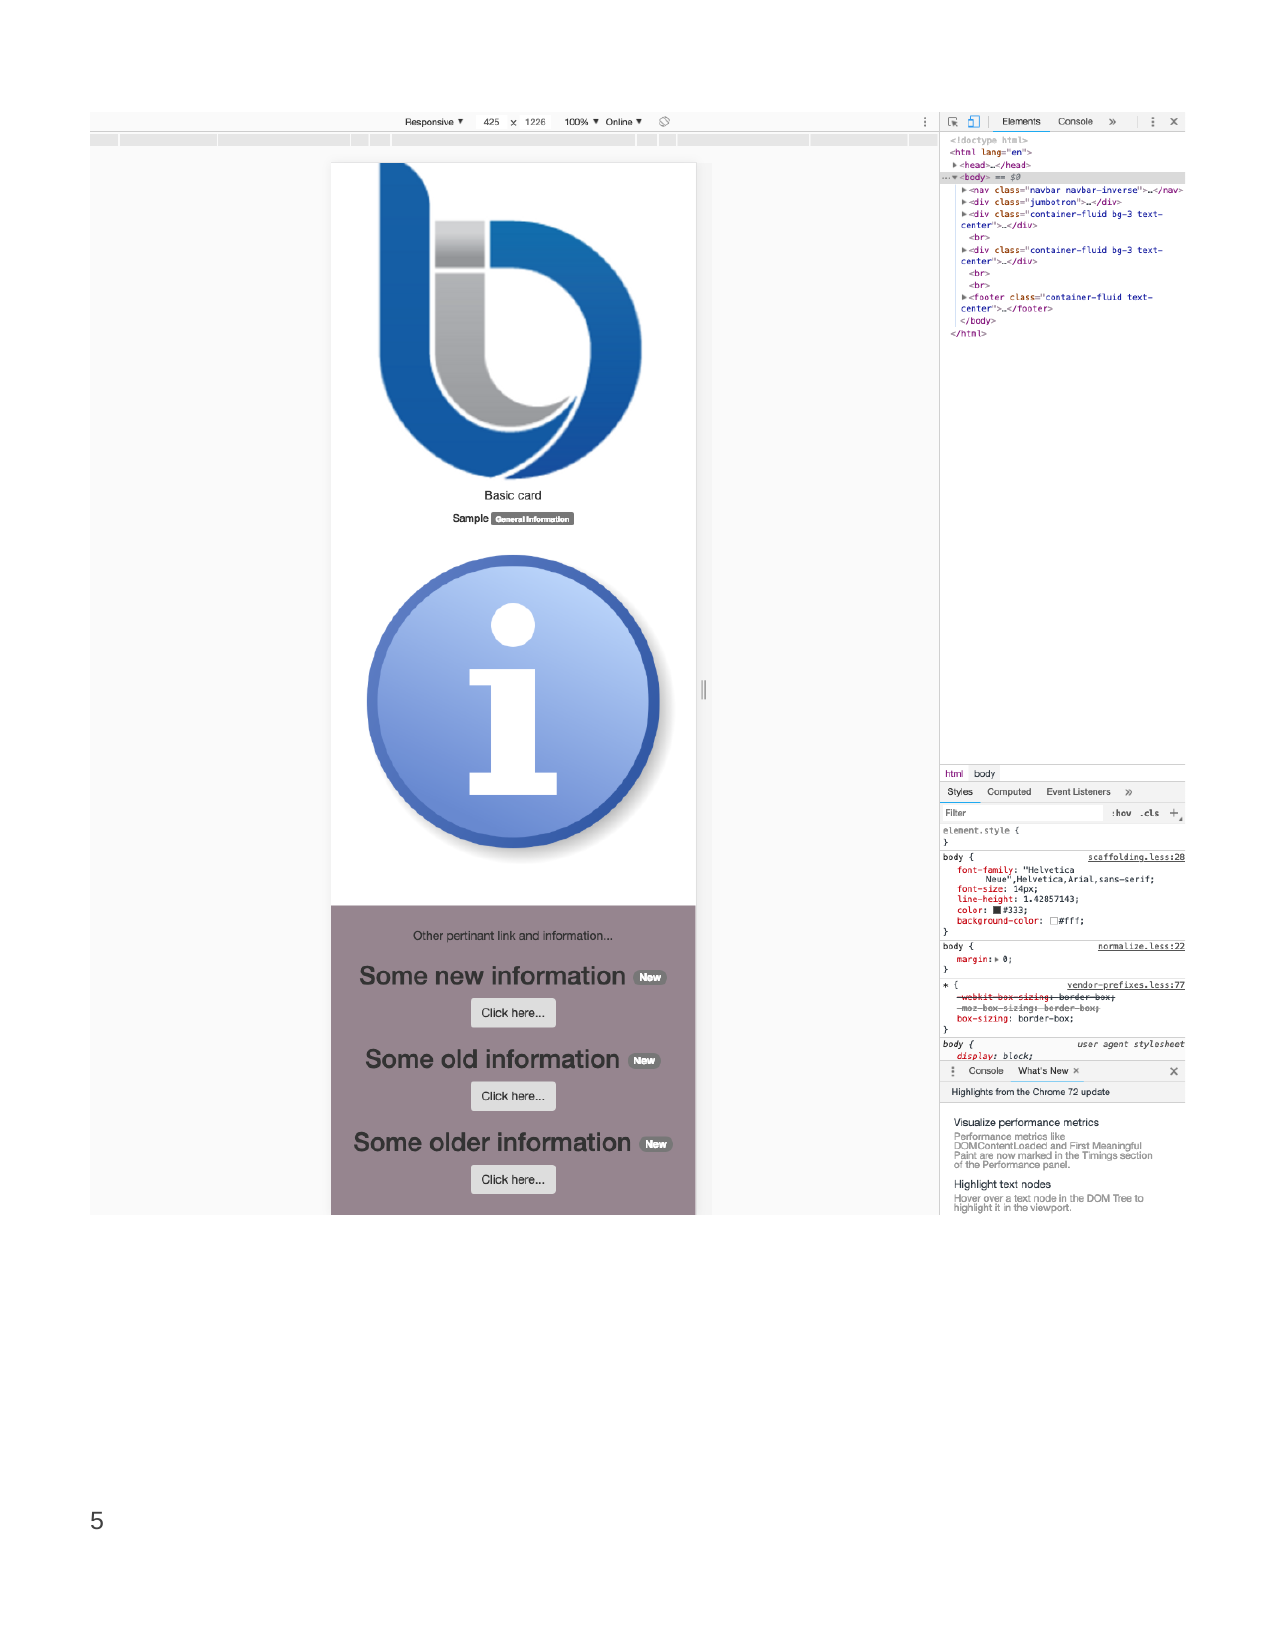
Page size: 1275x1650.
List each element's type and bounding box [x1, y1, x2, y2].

picture [90, 112, 1186, 1215]
